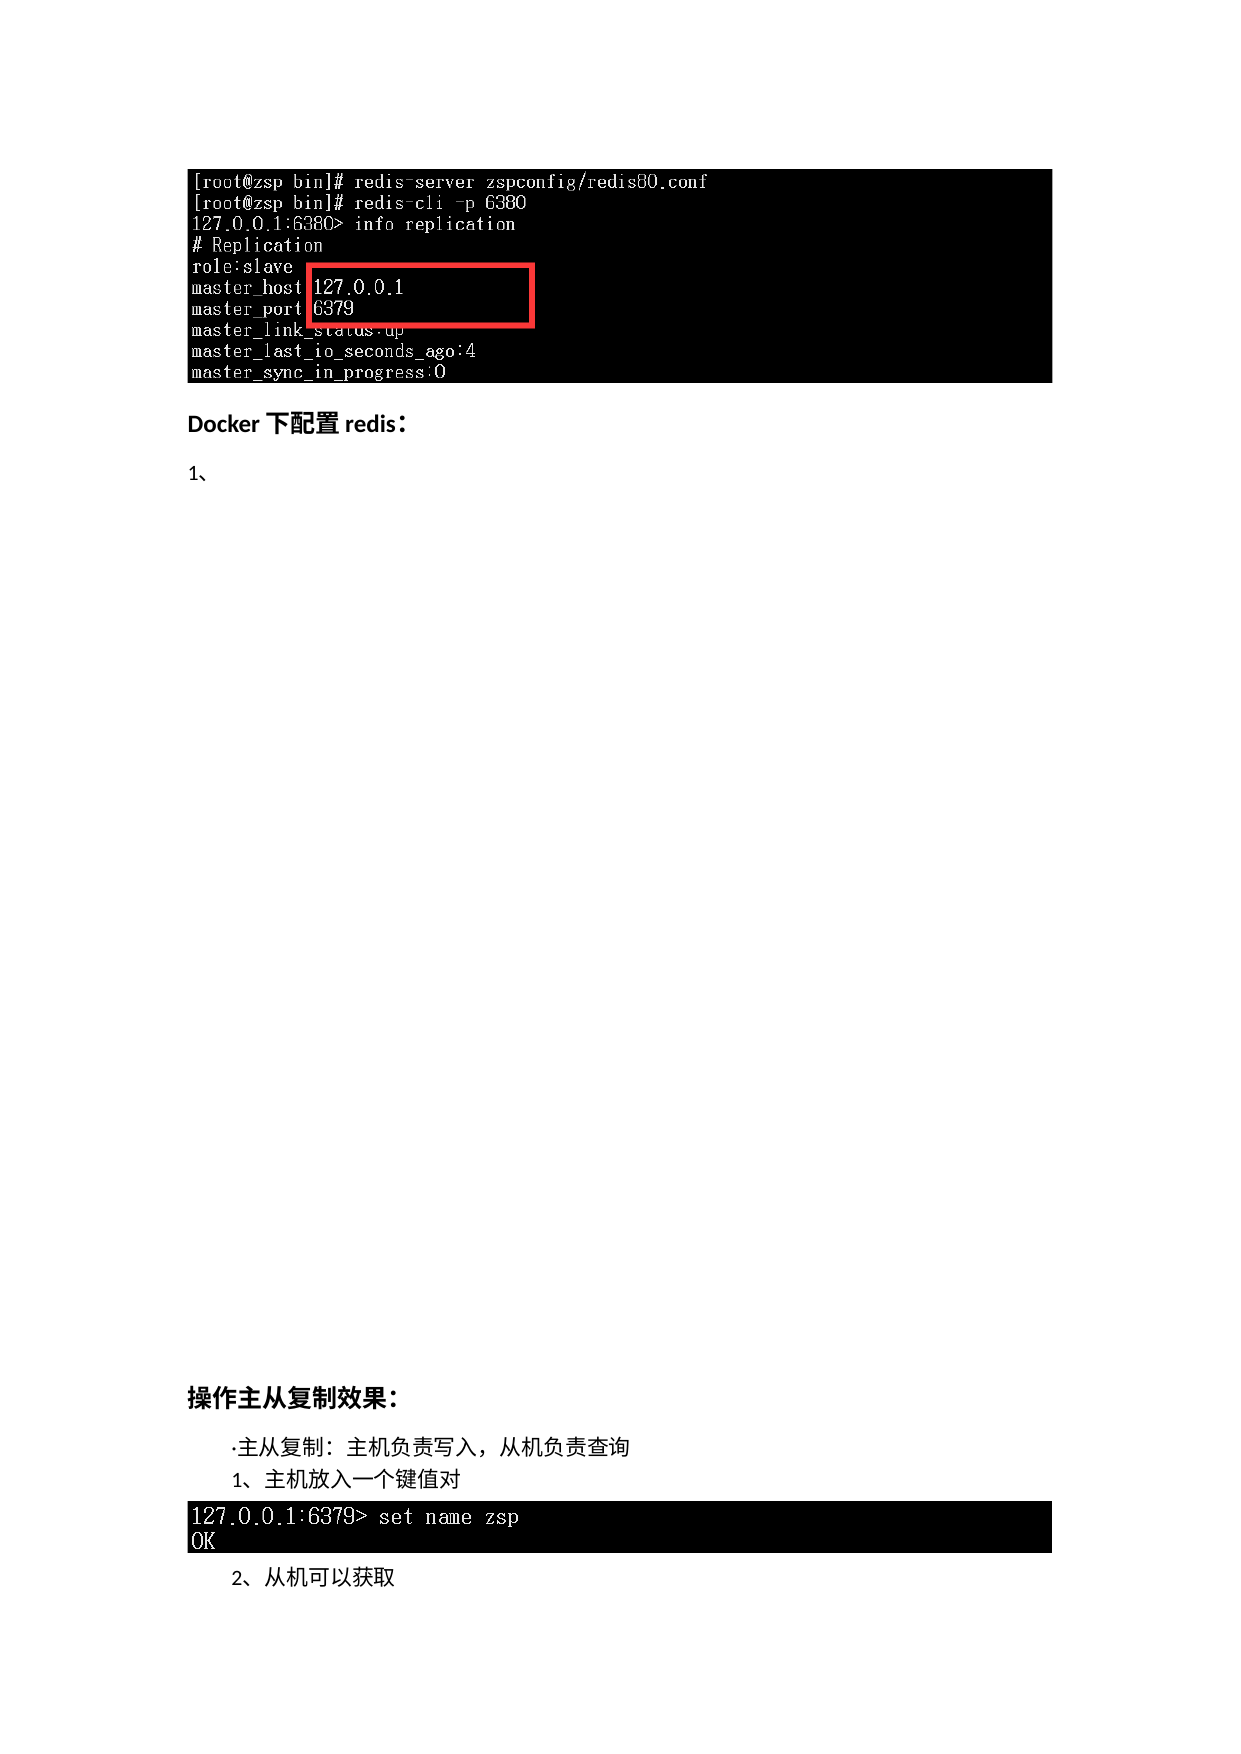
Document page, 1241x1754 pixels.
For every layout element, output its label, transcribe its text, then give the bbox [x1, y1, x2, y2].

picture [187, 169, 1053, 383]
list 主机放入一个键值对 [187, 1462, 1053, 1494]
list 操作主从复制效果： [187, 1364, 1053, 1429]
picture [187, 1501, 1052, 1553]
list Docker下配置redis： [187, 389, 1053, 454]
list 2、从机可以获取 [187, 1559, 1053, 1592]
list ·主从复制：主机负责写入，从机负责查询 [187, 1429, 1053, 1462]
list 1、 [187, 454, 1053, 487]
